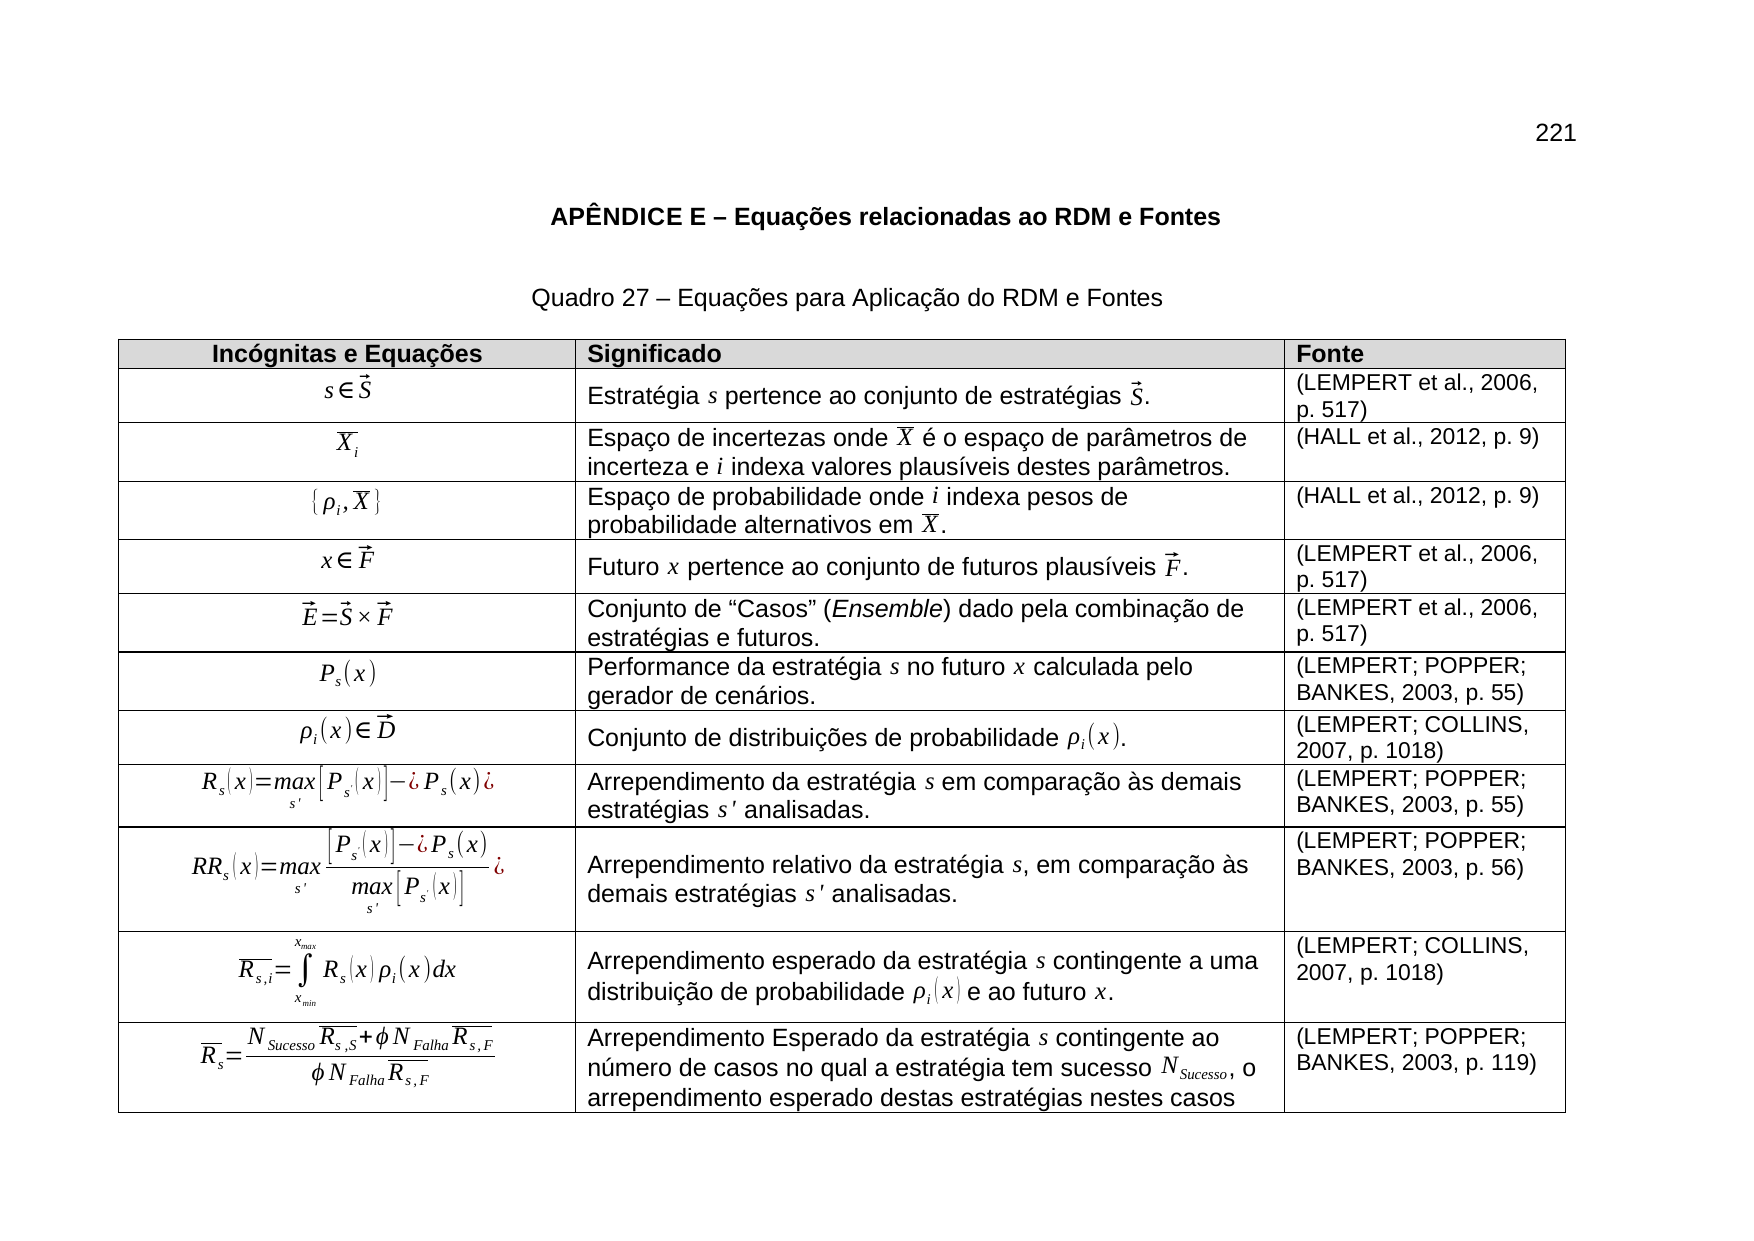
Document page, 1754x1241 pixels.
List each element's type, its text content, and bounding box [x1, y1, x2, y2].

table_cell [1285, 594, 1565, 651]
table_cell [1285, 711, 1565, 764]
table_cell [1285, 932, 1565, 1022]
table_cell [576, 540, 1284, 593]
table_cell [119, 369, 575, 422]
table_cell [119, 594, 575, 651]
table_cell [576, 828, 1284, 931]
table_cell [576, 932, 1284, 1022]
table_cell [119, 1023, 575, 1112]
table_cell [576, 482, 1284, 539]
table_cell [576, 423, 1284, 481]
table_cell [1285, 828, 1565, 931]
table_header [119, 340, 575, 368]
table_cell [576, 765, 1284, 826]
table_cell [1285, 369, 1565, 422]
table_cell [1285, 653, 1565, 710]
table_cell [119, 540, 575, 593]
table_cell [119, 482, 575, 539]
subtitle APÊNDICE E – Equações relacionadas ao RDM e Fontes [195, 202, 1577, 231]
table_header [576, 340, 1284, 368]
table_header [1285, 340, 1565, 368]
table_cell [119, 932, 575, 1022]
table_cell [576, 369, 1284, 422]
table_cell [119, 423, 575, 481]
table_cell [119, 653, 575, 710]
text Quadro 27 – Equações para Aplicação do RDM e Fontes [118, 283, 1577, 312]
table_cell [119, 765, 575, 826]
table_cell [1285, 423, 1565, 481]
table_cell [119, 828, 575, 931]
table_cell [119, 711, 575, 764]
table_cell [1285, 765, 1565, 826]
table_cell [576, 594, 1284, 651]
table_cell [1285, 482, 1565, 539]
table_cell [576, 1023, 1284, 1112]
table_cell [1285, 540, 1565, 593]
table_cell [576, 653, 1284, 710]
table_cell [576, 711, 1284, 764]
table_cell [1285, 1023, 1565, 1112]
